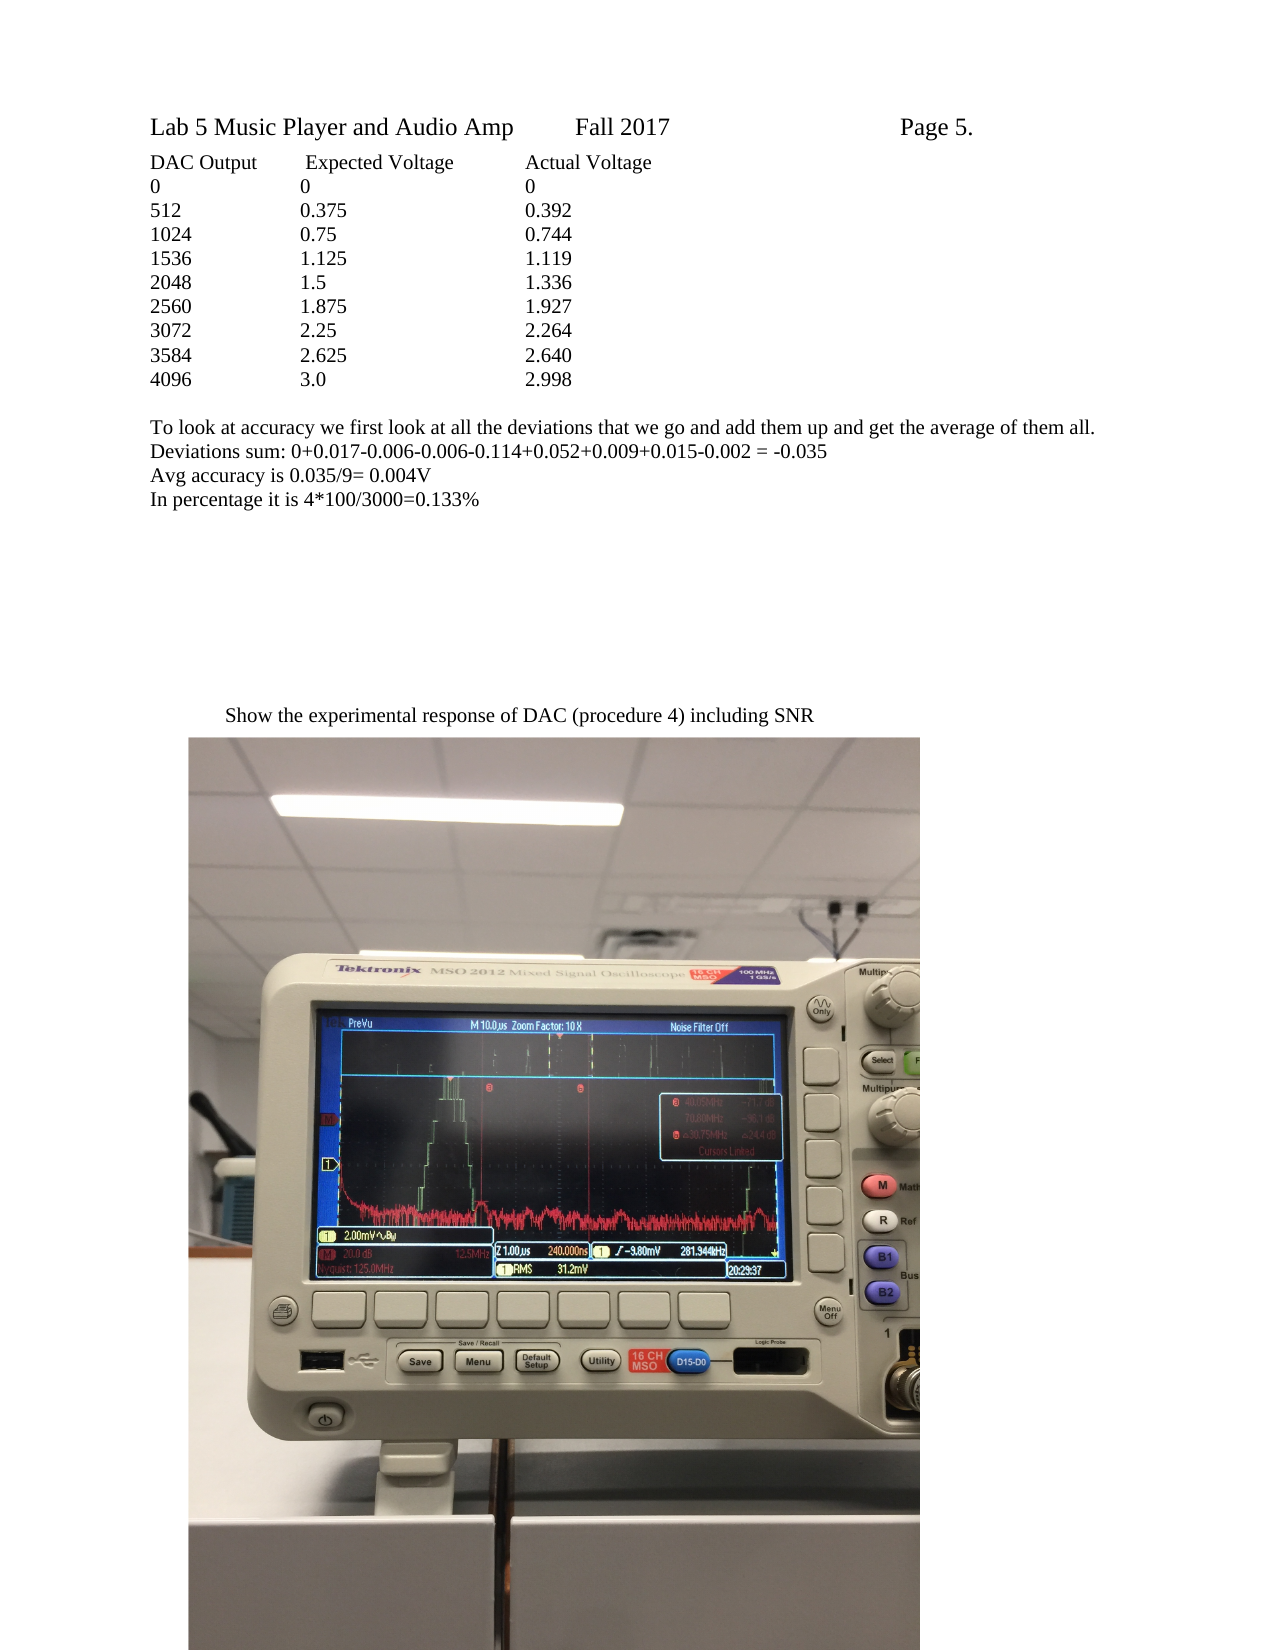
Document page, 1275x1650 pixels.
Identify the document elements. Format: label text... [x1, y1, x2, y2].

text 3584 2.625 2.640 [150, 342, 1125, 367]
text To look at accuracy we first look at all the deviations that we go and add them up and get the average of them all. [150, 415, 1125, 439]
text 1536 1.125 1.119 [150, 246, 1125, 270]
picture [189, 739, 920, 1650]
text 2560 1.875 1.927 [150, 294, 1125, 318]
text Show the experimental response of DAC (procedure 4) including SNR [150, 703, 1125, 727]
text Deviations sum: 0+0.017-0.006-0.006-0.114+0.052+0.009+0.015-0.002 = -0.035 [150, 439, 1125, 463]
text DAC Output Expected Voltage Actual Voltage [150, 150, 1125, 174]
text 512 0.375 0.392 [150, 198, 1125, 222]
text 1024 0.75 0.744 [150, 222, 1125, 246]
text In percentage it is 4*100/3000=0.133% [150, 487, 1125, 511]
text 3072 2.25 2.264 [150, 318, 1125, 342]
text Avg accuracy is 0.035/9= 0.004V [150, 463, 1125, 487]
text 0 0 0 [150, 174, 1125, 198]
text 4096 3.0 2.998 [150, 367, 1125, 391]
text 2048 1.5 1.336 [150, 270, 1125, 294]
